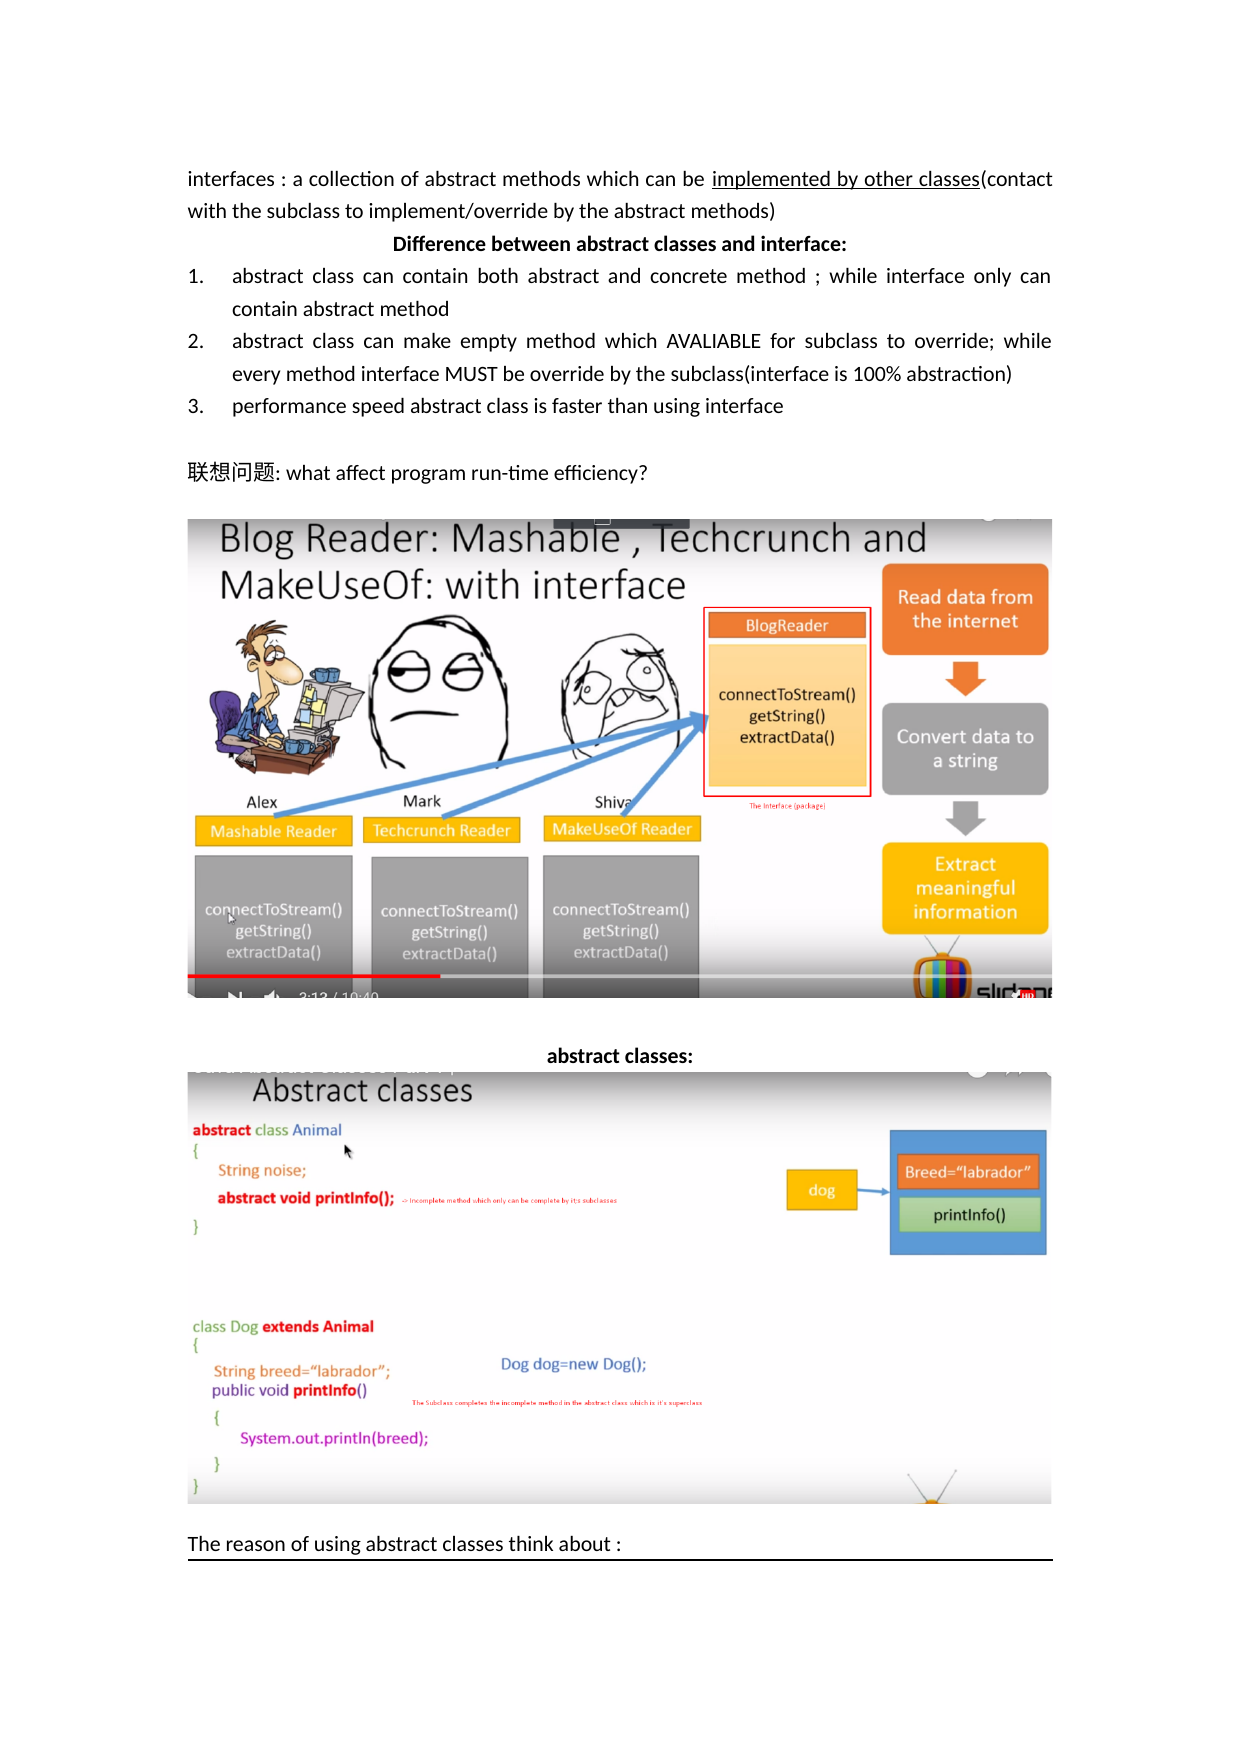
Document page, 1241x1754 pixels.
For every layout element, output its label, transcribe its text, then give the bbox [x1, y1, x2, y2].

list performance speed abstract class is faster than using interface [187, 389, 1053, 422]
text The reason of using abstract classes think about : [187, 1527, 1053, 1561]
picture [187, 1072, 1052, 1504]
text abstract classes: [187, 1039, 1053, 1072]
text Difference between abstract classes and interface: [187, 227, 1053, 259]
list abstract class can make empty method which AVALIABLE for subclass to override; while every method interface MUST be override by the subclass(interface is 100% abstraction) [187, 324, 1053, 389]
picture [187, 519, 1053, 998]
text 联想问题: what affect program run-time efficiency? [187, 454, 1053, 487]
text interfaces : a collection of abstract methods which can be implemented by other classes(contact with the subclass to implement/override by the abstract methods) [187, 162, 1053, 227]
list abstract class can contain both abstract and concrete method ; while interface only can contain abstract method [187, 259, 1053, 324]
